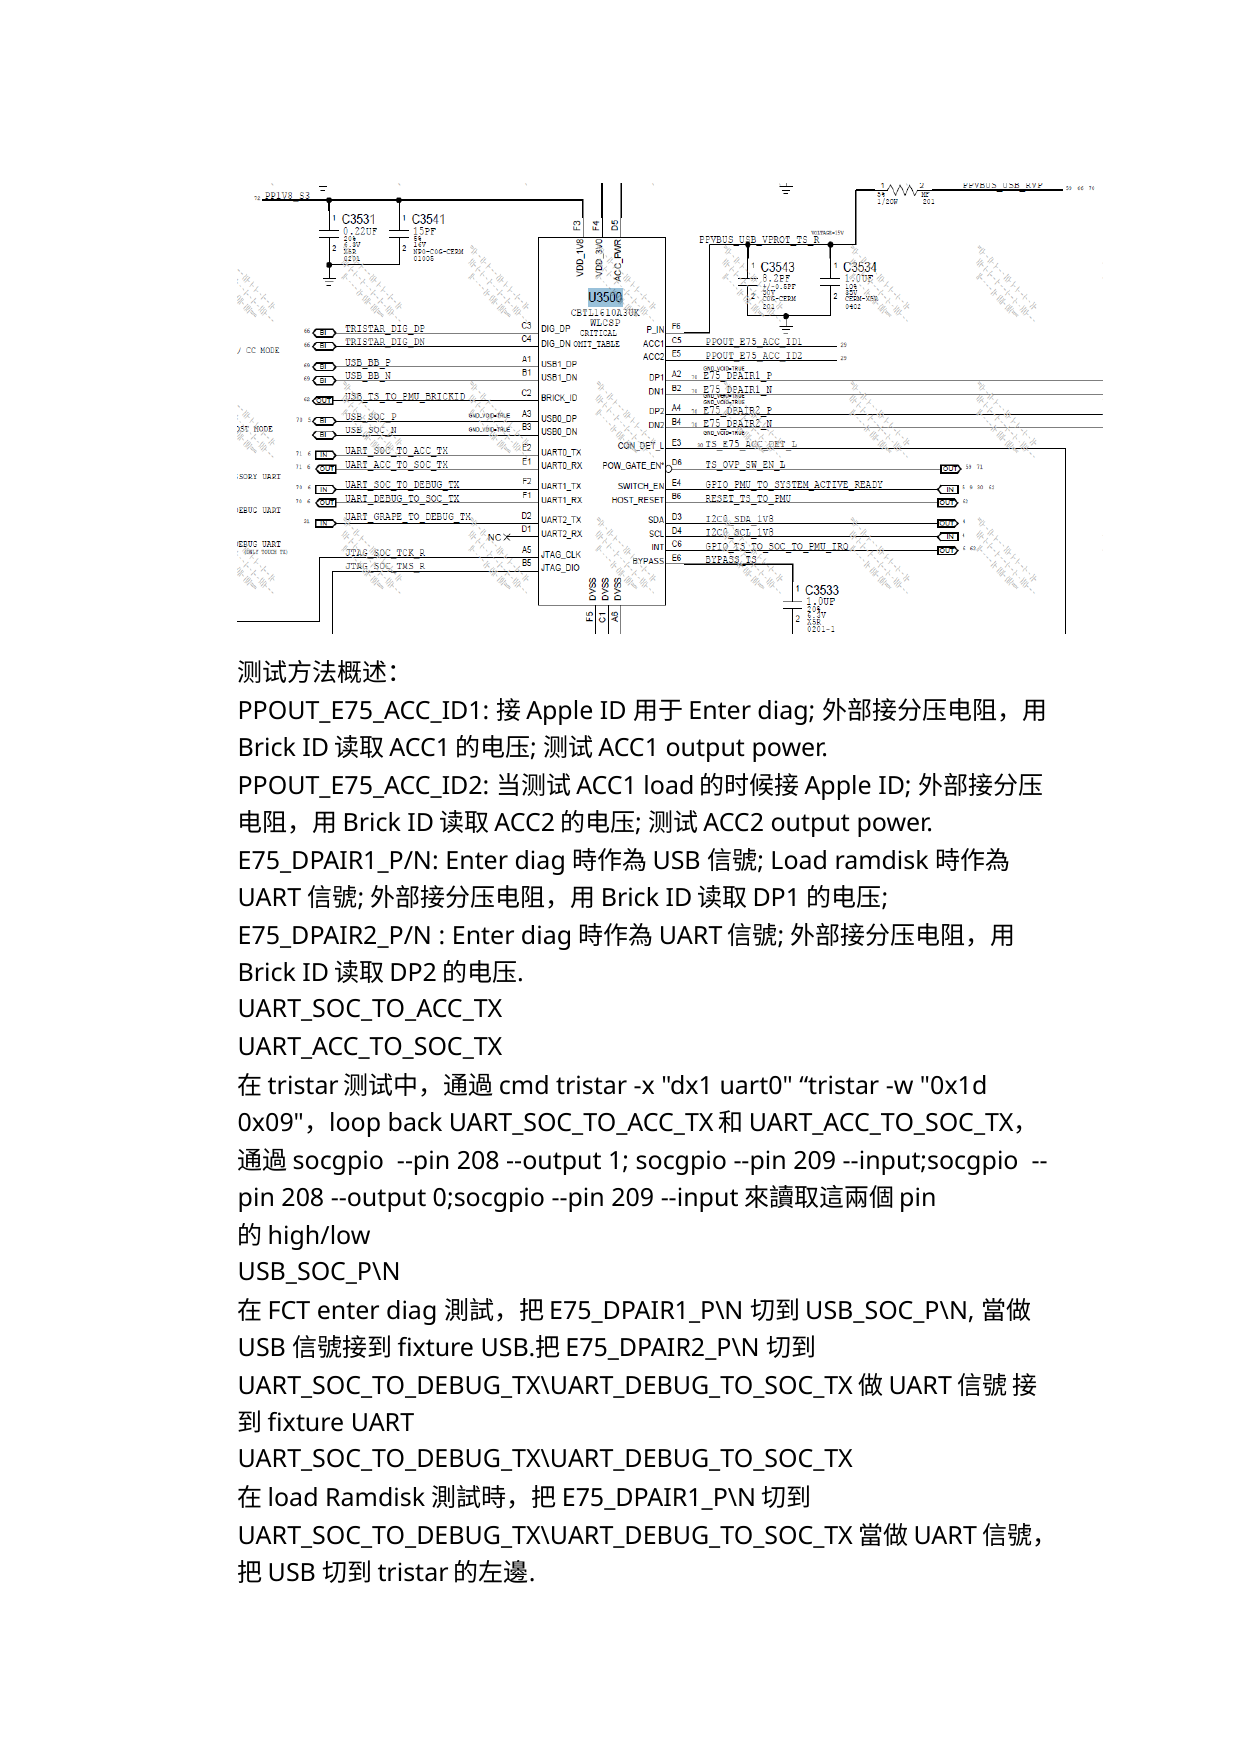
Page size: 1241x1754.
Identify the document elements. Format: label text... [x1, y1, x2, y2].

list PPOUT_E75_ACC_ID1: 接Apple ID 用于Enter diag; 外部接分压电阻，用Brick ID读取ACC1的电压; 测试ACC1 output power. [237, 689, 1053, 764]
list UART_SOC_TO_DEBUG_TX\UART_DEBUG_TO_SOC_TX [237, 1439, 1053, 1477]
list UART_SOC_TO_ACC_TX [237, 989, 1053, 1027]
picture [237, 183, 1103, 634]
list 在load Ramdisk 測試時，把E75_DPAIR1_P\N切到UART_SOC_TO_DEBUG_TX\UART_DEBUG_TO_SOC_TX當做UART信號，把USB 切到tristar的左邊. [237, 1477, 1053, 1589]
list E75_DPAIR1_P/N: Enter diag 時作為USB 信號; Load ramdisk 時作為UART 信號; 外部接分压电阻，用Brick ID读取DP1 的电压; [237, 839, 1053, 914]
list UART_ACC_TO_SOC_TX [237, 1027, 1053, 1064]
list 在FCT enter diag 測試，把E75_DPAIR1_P\N 切到USB_SOC_P\N, 當做USB 信號接到fixture USB.把E75_DPAIR2_P\N 切到UART_SOC_TO_DEBUG_TX\UART_DEBUG_TO_SOC_TX做UART信號 接到fixture UART [237, 1289, 1053, 1439]
list 在tristar测试中，通過cmd tristar -x "dx1 uart0" “tristar -w "0x1d 0x09"，loop back UART_SOC_TO_ACC_TX和UART_ACC_TO_SOC_TX，通過socgpio --pin 208 --output 1; socgpio --pin 209 --input;socgpio --pin 208 --output 0;socgpio --pin 209 --input來讀取這兩個pin的high/low [237, 1064, 1053, 1252]
list 测试方法概述： [237, 652, 1053, 689]
list E75_DPAIR2_P/N : Enter diag 時作為UART信號; 外部接分压电阻，用Brick ID读取DP2的电压. [237, 914, 1053, 989]
list USB_SOC_P\N [237, 1252, 1053, 1289]
list PPOUT_E75_ACC_ID2: 当测试ACC1 load的时候接Apple ID; 外部接分压电阻，用Brick ID读取ACC2的电压; 测试ACC2 output power. [237, 764, 1053, 839]
